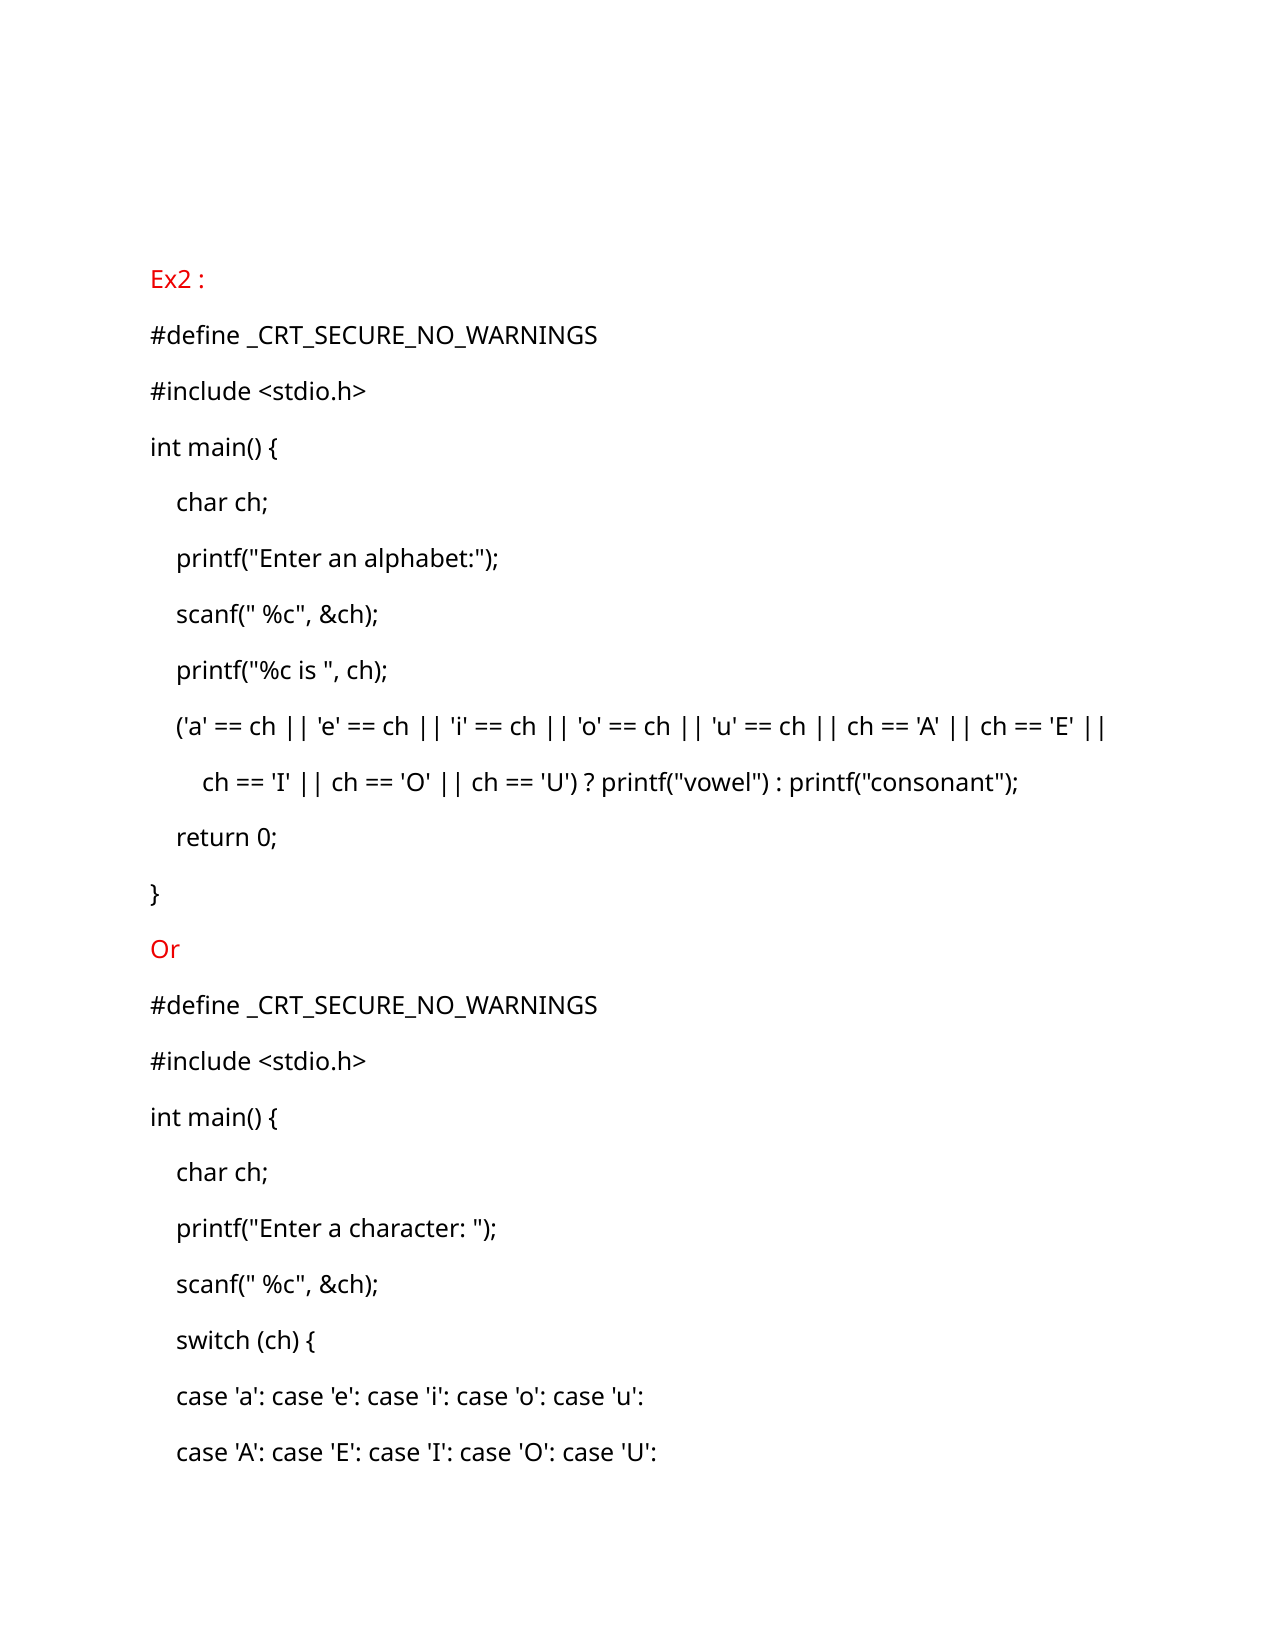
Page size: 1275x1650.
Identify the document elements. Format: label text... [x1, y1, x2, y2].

text ('a' == ch || 'e' == ch || 'i' == ch || 'o' == ch || 'u' == ch || ch == 'A' || ch == 'E' || [150, 708, 1125, 742]
text Or [150, 932, 1125, 966]
text scanf(" %c", &ch); [150, 1267, 1125, 1301]
text Ex2 : [150, 262, 1125, 296]
text char ch; [150, 485, 1125, 519]
text #define _CRT_SECURE_NO_WARNINGS [150, 987, 1125, 1022]
text printf("Enter an alphabet:"); [150, 541, 1125, 575]
text int main() { [150, 429, 1125, 463]
text printf("%c is ", ch); [150, 652, 1125, 687]
text #include <stdio.h> [150, 1043, 1125, 1077]
text char ch; [150, 1155, 1125, 1189]
text switch (ch) { [150, 1322, 1125, 1357]
text return 0; [150, 820, 1125, 854]
text #define _CRT_SECURE_NO_WARNINGS [150, 317, 1125, 352]
text int main() { [150, 1099, 1125, 1133]
text case 'a': case 'e': case 'i': case 'o': case 'u': [150, 1378, 1125, 1412]
text ch == 'I' || ch == 'O' || ch == 'U') ? printf("vowel") : printf("consonant"); [150, 764, 1125, 798]
text scanf(" %c", &ch); [150, 597, 1125, 631]
text #include <stdio.h> [150, 373, 1125, 407]
text case 'A': case 'E': case 'I': case 'O': case 'U': [150, 1434, 1125, 1468]
text printf("Enter a character: "); [150, 1211, 1125, 1245]
text } [150, 876, 1125, 910]
